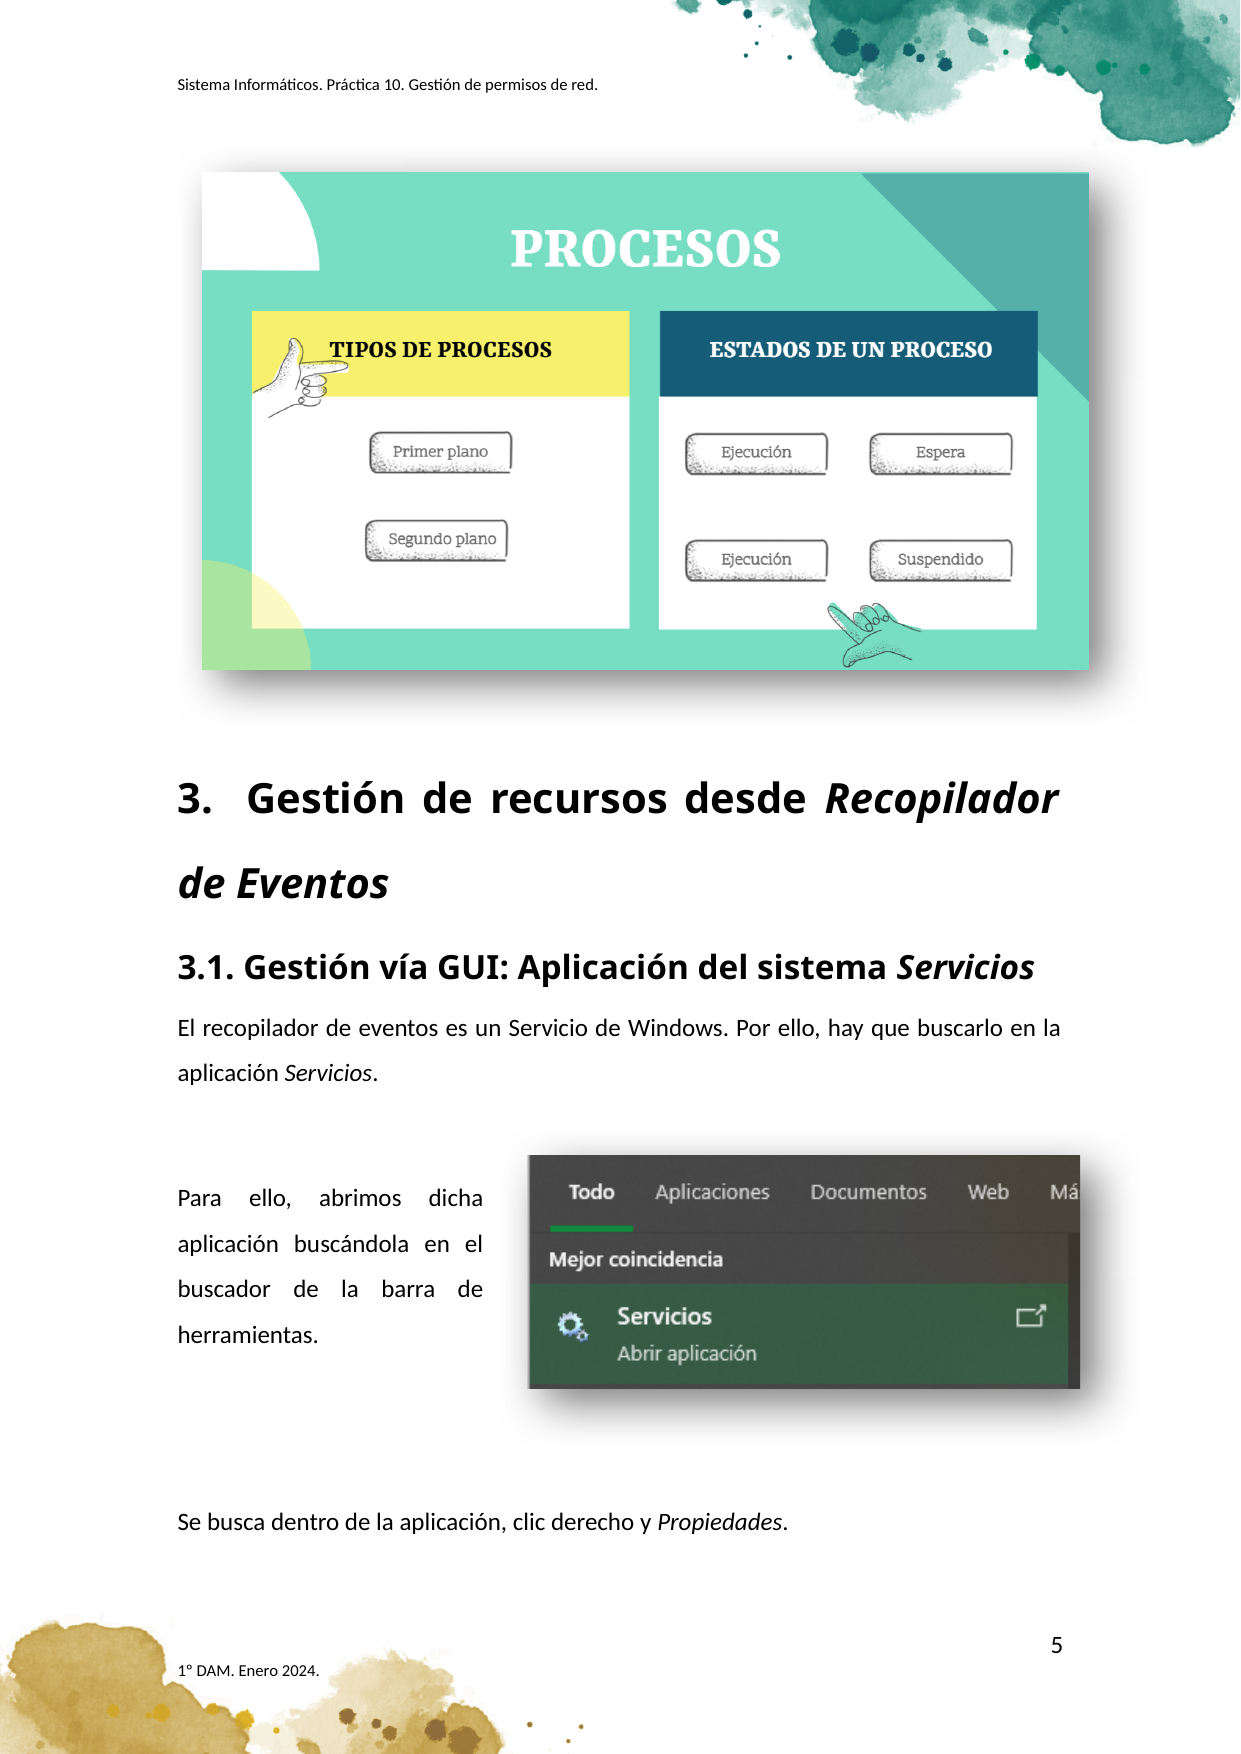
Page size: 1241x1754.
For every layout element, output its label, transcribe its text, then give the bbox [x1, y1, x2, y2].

text Se busca dentro de la aplicación, clic derecho y Propiedades. [177, 1507, 1063, 1537]
picture [0, 1155, 1139, 1754]
subtitle 3. Gestión de recursos desde Recopilador de Eventos [177, 769, 1063, 911]
picture [202, 0, 1241, 670]
subtitle 3.1. Gestión vía GUI: Aplicación del sistema Servicios [177, 943, 1063, 989]
text Para ello, abrimos dicha aplicación buscándola en el buscador de la barra de herramientas. [177, 1182, 512, 1350]
text El recopilador de eventos es un Servicio de Windows. Por ello, hay que buscarlo en la aplicación Servicios. [177, 1012, 1063, 1088]
